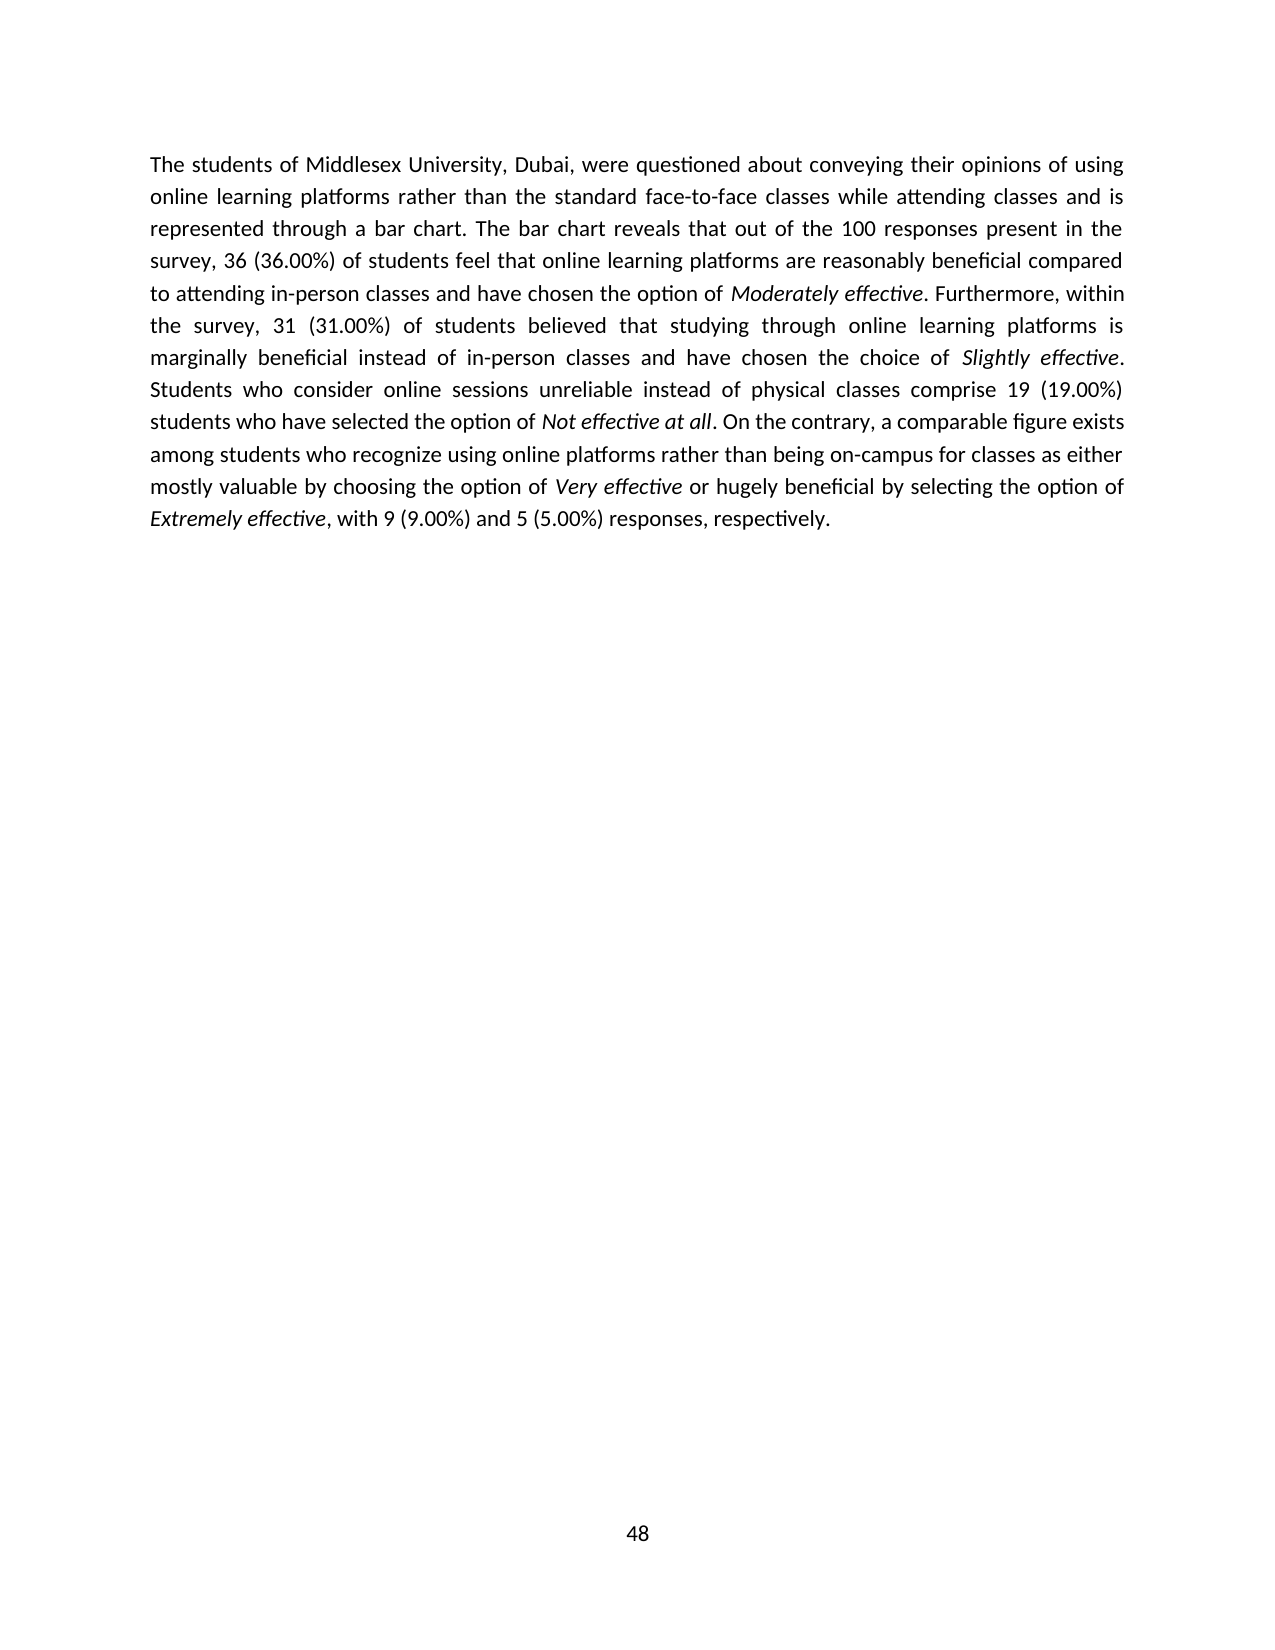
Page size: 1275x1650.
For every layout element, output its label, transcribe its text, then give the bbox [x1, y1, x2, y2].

text The students of Middlesex University, Dubai, were questioned about conveying their opinions of using online learning platforms rather than the standard face-to-face classes while attending classes and is represented through a bar chart. The bar chart reveals that out of the 100 responses present in the survey, 36 (36.00%) of students feel that online learning platforms are reasonably beneficial compared to attending in-person classes and have chosen the option of Moderately effective. Furthermore, within the survey, 31 (31.00%) of students believed that studying through online learning platforms is marginally beneficial instead of in-person classes and have chosen the choice of Slightly effective. Students who consider online sessions unreliable instead of physical classes comprise 19 (19.00%) students who have selected the option of Not effective at all. On the contrary, a comparable figure exists among students who recognize using online platforms rather than being on-campus for classes as either mostly valuable by choosing the option of Very effective or hugely beneficial by selecting the option of Extremely effective, with 9 (9.00%) and 5 (5.00%) responses, respectively. [150, 150, 1125, 532]
